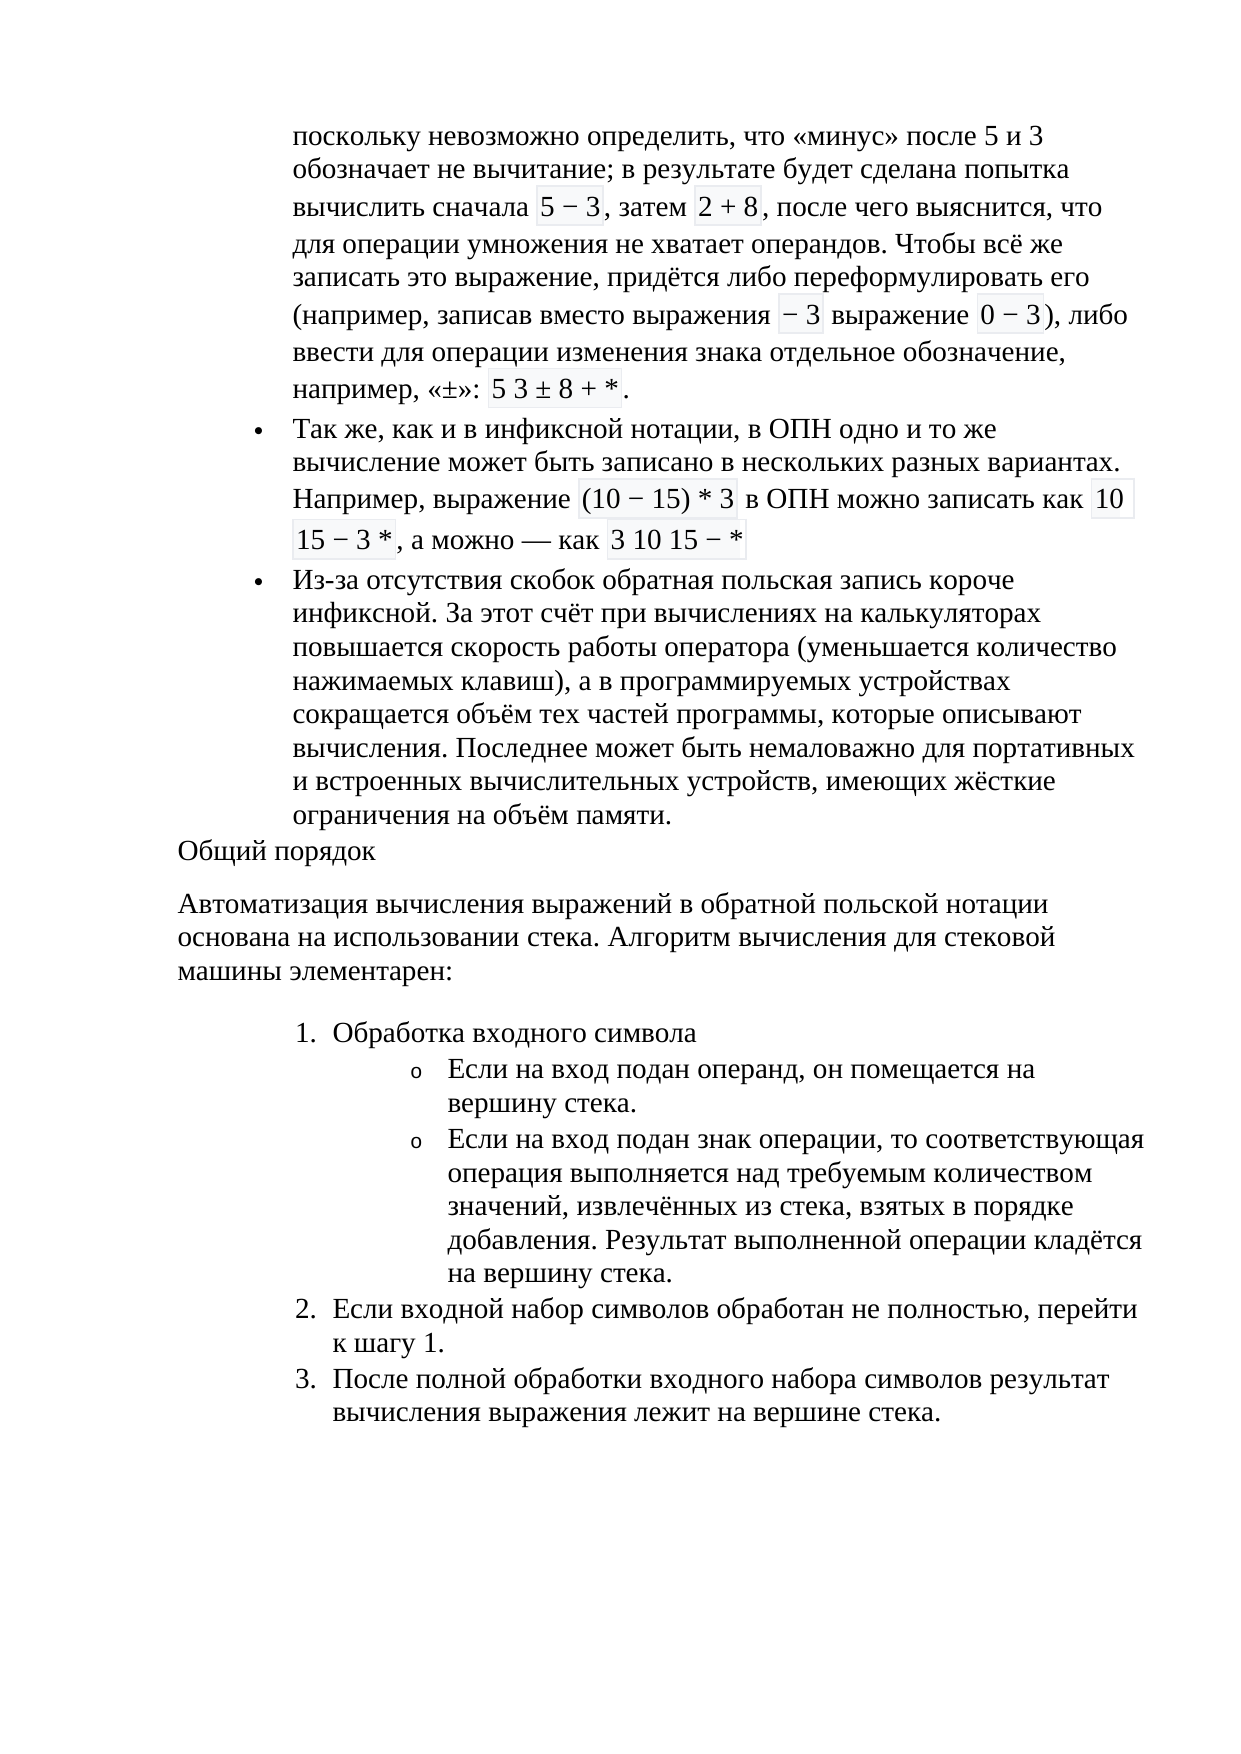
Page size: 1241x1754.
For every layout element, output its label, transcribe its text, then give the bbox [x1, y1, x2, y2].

list Из-за отсутствия скобок обратная польская запись короче инфиксной. За этот счёт при вычислениях на калькуляторах повышается скорость работы оператора (уменьшается количество нажимаемых клавиш), а в программируемых устройствах сокращается объём тех частей программы, которые описывают вычисления. Последнее может быть немаловажно для портативных и встроенных вычислительных устройств, имеющих жёсткие ограничения на объём памяти. [255, 562, 1152, 830]
list Если на вход подан операнд, он помещается на вершину стека. [410, 1052, 1152, 1119]
text Автоматизация вычисления выражений в обратной польской нотации основана на использовании стека. Алгоритм вычисления для стековой машины элементарен: [177, 886, 1152, 986]
list После полной обработки входного набора символов результат вычисления выражения лежит на вершине стека. [295, 1361, 1152, 1428]
text Общий порядок [177, 833, 1152, 866]
list Если на вход подан знак операции, то соответствующая операция выполняется над требуемым количеством значений, извлечённых из стека, взятых в порядке добавления. Результат выполненной операции кладётся на вершину стека. [410, 1121, 1152, 1289]
list Обработка входного символа [295, 1016, 1152, 1049]
list Так же, как и в инфиксной нотации, в ОПН одно и то же вычисление может быть записано в нескольких разных вариантах. Например, выражение (10 − 15) * 3 в ОПН можно записать как 10 15 − 3 *, а можно — как 3 10 15 − * [255, 411, 1152, 559]
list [255, 118, 1152, 408]
list Если входной набор символов обработан не полностью, перейти к шагу 1. [295, 1291, 1152, 1358]
